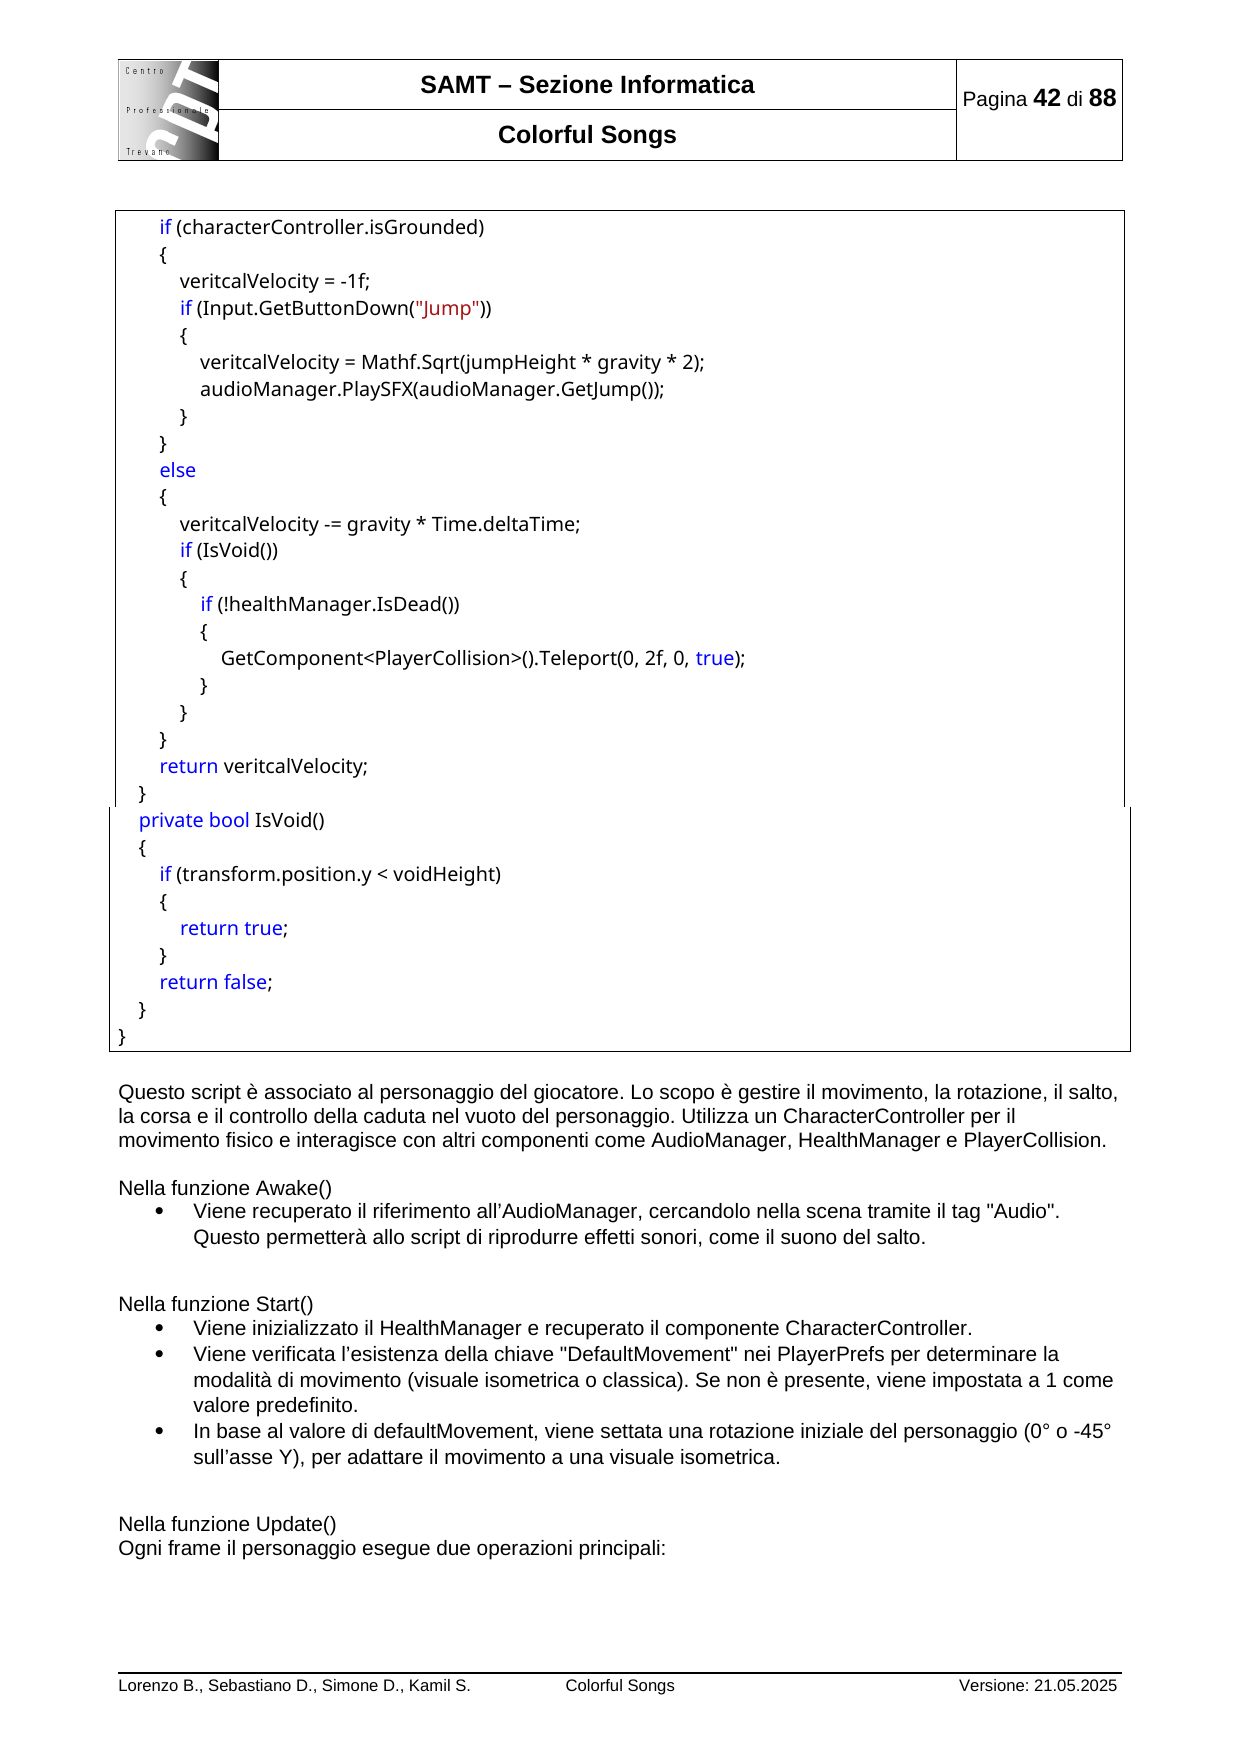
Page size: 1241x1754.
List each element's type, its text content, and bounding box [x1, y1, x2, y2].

text if (IsVoid()) [118, 537, 1122, 564]
text } [118, 429, 1122, 456]
text if (Input.GetButtonDown("Jump")) [118, 294, 1122, 321]
text } [110, 1019, 1130, 1051]
text if (!healthManager.IsDead()) [118, 591, 1122, 618]
text if (transform.position.y < voidHeight) [118, 861, 1122, 887]
list Viene recuperato il riferimento all’AudioManager, cercandolo nella scena tramite il tag "Audio". Questo permetterà allo script di riprodurre effetti sonori, come il suono del salto. [156, 1199, 1122, 1249]
list Viene verificata l’esistenza della chiave "DefaultMovement" nei PlayerPrefs per determinare la modalità di movimento (visuale isometrica o classica). Se non è presente, viene impostata a 1 come valore predefinito. [156, 1342, 1122, 1417]
text return false; [118, 968, 1122, 995]
text Ogni frame il personaggio esegue due operazioni principali: [118, 1536, 1122, 1559]
text { [118, 564, 1122, 591]
text { [118, 618, 1122, 645]
text if (characterController.isGrounded) [116, 211, 1124, 240]
picture [118, 60, 219, 160]
text Nella funzione Update() [118, 1512, 1122, 1536]
text } [118, 941, 1122, 968]
text } [118, 995, 1122, 1019]
list Viene inizializzato il HealthManager e recuperato il componente CharacterController. [156, 1316, 1122, 1340]
text } [118, 779, 1122, 807]
text { [118, 483, 1122, 510]
text { [118, 833, 1122, 861]
text audioManager.PlaySFX(audioManager.GetJump()); [118, 375, 1122, 402]
text } [118, 726, 1122, 753]
text Nella funzione Awake() [118, 1175, 1122, 1199]
text else [118, 456, 1122, 483]
text return veritcalVelocity; [118, 753, 1122, 779]
text veritcalVelocity = -1f; [118, 267, 1122, 294]
text GetComponent<PlayerCollision>().Teleport(0, 2f, 0, true); [118, 645, 1122, 672]
text veritcalVelocity = Mathf.Sqrt(jumpHeight * gravity * 2); [118, 348, 1122, 375]
text return true; [118, 914, 1122, 941]
text { [118, 240, 1122, 267]
text Nella funzione Start() [118, 1292, 1122, 1316]
text { [118, 321, 1122, 348]
text Questo script è associato al personaggio del giocatore. Lo scopo è gestire il movimento, la rotazione, il salto, la corsa e il controllo della caduta nel vuoto del personaggio. Utilizza un CharacterController per il movimento fisico e interagisce con altri componenti come AudioManager, HealthManager e PlayerCollision. [118, 1079, 1122, 1151]
text private bool IsVoid() [118, 807, 1122, 833]
text } [118, 402, 1122, 429]
text } [118, 699, 1122, 726]
text } [118, 672, 1122, 699]
list In base al valore di defaultMovement, viene settata una rotazione iniziale del personaggio (0° o -45° sull’asse Y), per adattare il movimento a una visuale isometrica. [156, 1419, 1122, 1469]
text { [118, 887, 1122, 914]
text veritcalVelocity -= gravity * Time.deltaTime; [118, 510, 1122, 537]
